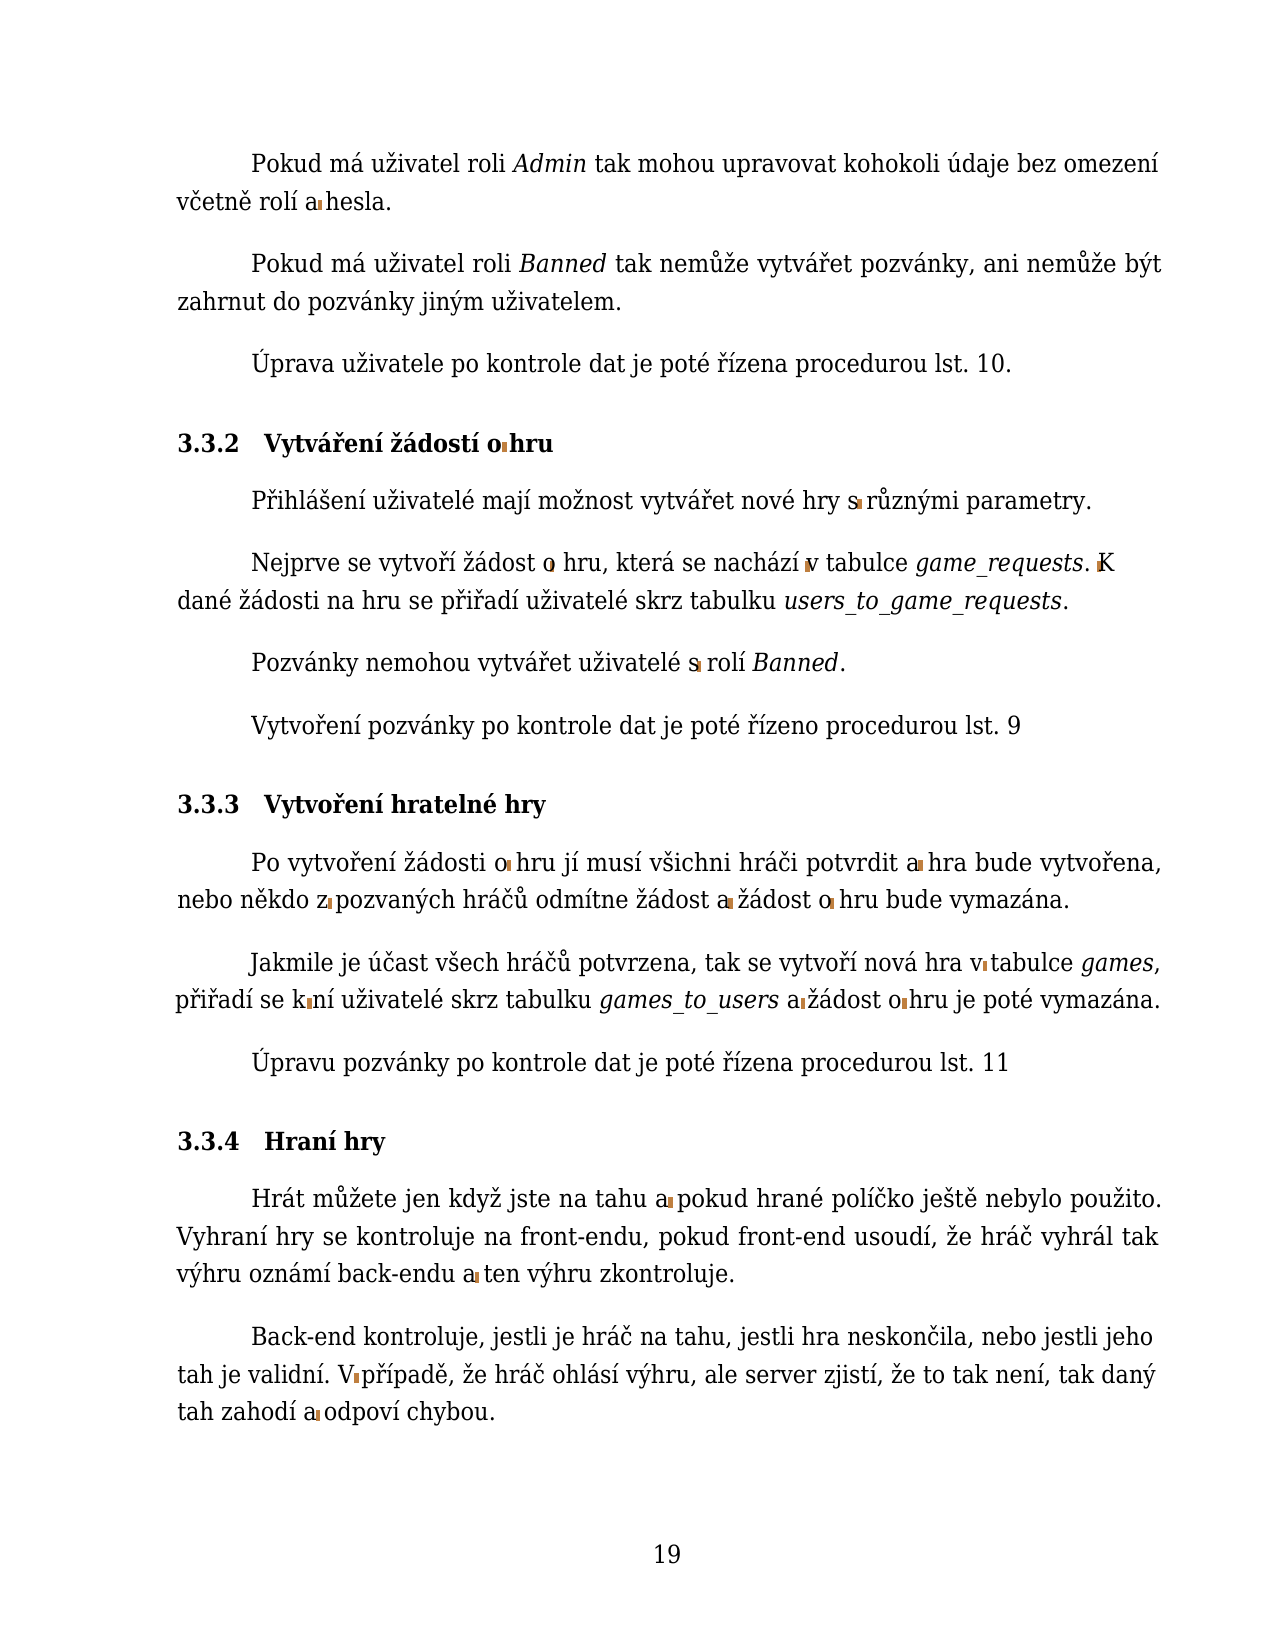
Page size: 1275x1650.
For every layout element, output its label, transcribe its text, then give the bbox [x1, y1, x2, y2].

text Úprava uživatele po kontrole dat je poté řízena procedurou lst. 10. [251, 349, 1188, 379]
text Jakmile je účast všech hráčů potvrzena, tak se vytvoří nová hra v tabulce games, přiřadí se k ní uživatelé skrz tabulku games_to_users a žádost o hru je poté vymazána. [174, 948, 1161, 1014]
text Pokud má uživatel roli Banned tak nemůže vytvářet pozvánky, ani nemůže být zahrnut do pozvánky jiným uživatelem. [177, 249, 1164, 316]
text Pokud má uživatel roli Admin tak mohou upravovat kohokoli údaje bez omezení včetně rolí a hesla. [176, 149, 1164, 216]
text Úpravu pozvánky po kontrole dat je poté řízena procedurou lst. 11 [251, 1048, 1188, 1077]
text 19 [653, 1541, 1188, 1570]
text Hrát můžete jen když jste na tahu a pokud hrané políčko ještě nebylo použito. Vyhraní hry se kontroluje na front-endu, pokud front-end usoudí, že hráč vyhrál tak výhru oznámí back-endu a ten výhru zkontroluje. [176, 1184, 1169, 1289]
text Po vytvoření žádosti o hru jí musí všichni hráči potvrdit a hra bude vytvořena, nebo někdo z pozvaných hráčů odmítne žádost a žádost o hru bude vymazána. [177, 848, 1167, 914]
text 3.3.3 Vytvoření hratelné hry [177, 791, 1188, 820]
text Přihlášení uživatelé mají možnost vytvářet nové hry s různými parametry. [251, 486, 1188, 515]
text 3.3.4 Hraní hry [177, 1127, 1188, 1157]
text Vytvoření pozvánky po kontrole dat je poté řízeno procedurou lst. 9 [251, 711, 1188, 740]
text Nejprve se vytvoří žádost o hru, která se nachází v tabulce game_requests. K dané žádosti na hru se přiřadí uživatelé skrz tabulku users_to_game_requests. [177, 548, 1164, 615]
text 3.3.2 Vytváření žádostí o hru [177, 429, 1188, 458]
text Pozvánky nemohou vytvářet uživatelé s rolí Banned. [251, 649, 1188, 678]
text Back-end kontroluje, jestli je hráč na tahu, jestli hra neskončila, nebo jestli jeho tah je validní. V případě, že hráč ohlásí výhru, ale server zjistí, že to tak není, tak daný tah zahodí a odpoví chybou. [177, 1322, 1164, 1427]
